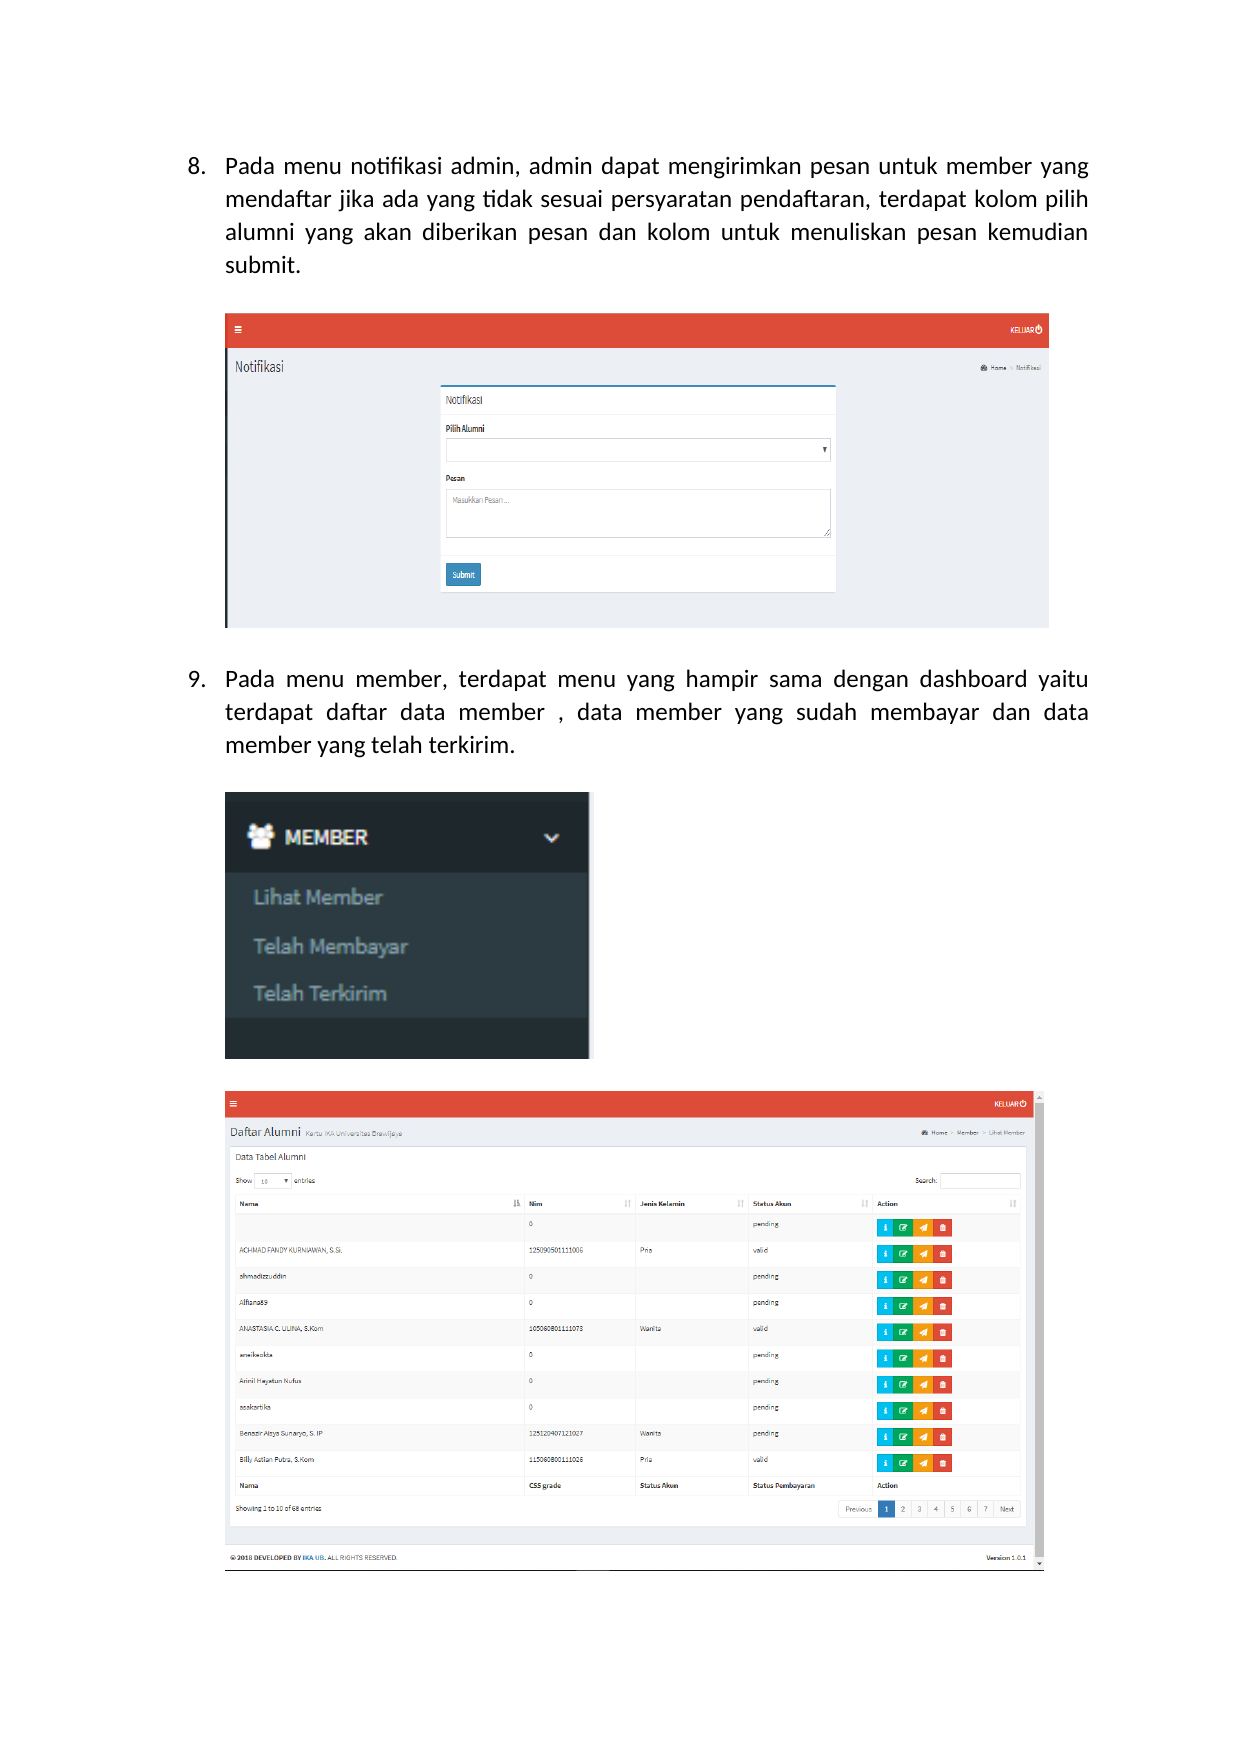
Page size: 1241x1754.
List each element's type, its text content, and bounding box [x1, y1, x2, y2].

list Pada menu notifikasi admin, admin dapat mengirimkan pesan untuk member yang mendaftar jika ada yang tidak sesuai persyaratan pendaftaran, terdapat kolom pilih alumni yang akan diberikan pesan dan kolom untuk menuliskan pesan kemudian submit. [187, 150, 1090, 279]
picture [225, 792, 594, 1059]
picture [225, 1091, 1044, 1571]
picture [225, 311, 1049, 628]
list Pada menu member, terdapat menu yang hampir sama dengan dashboard yaitu terdapat daftar data member , data member yang sudah membayar dan data member yang telah terkirim. [187, 663, 1090, 759]
